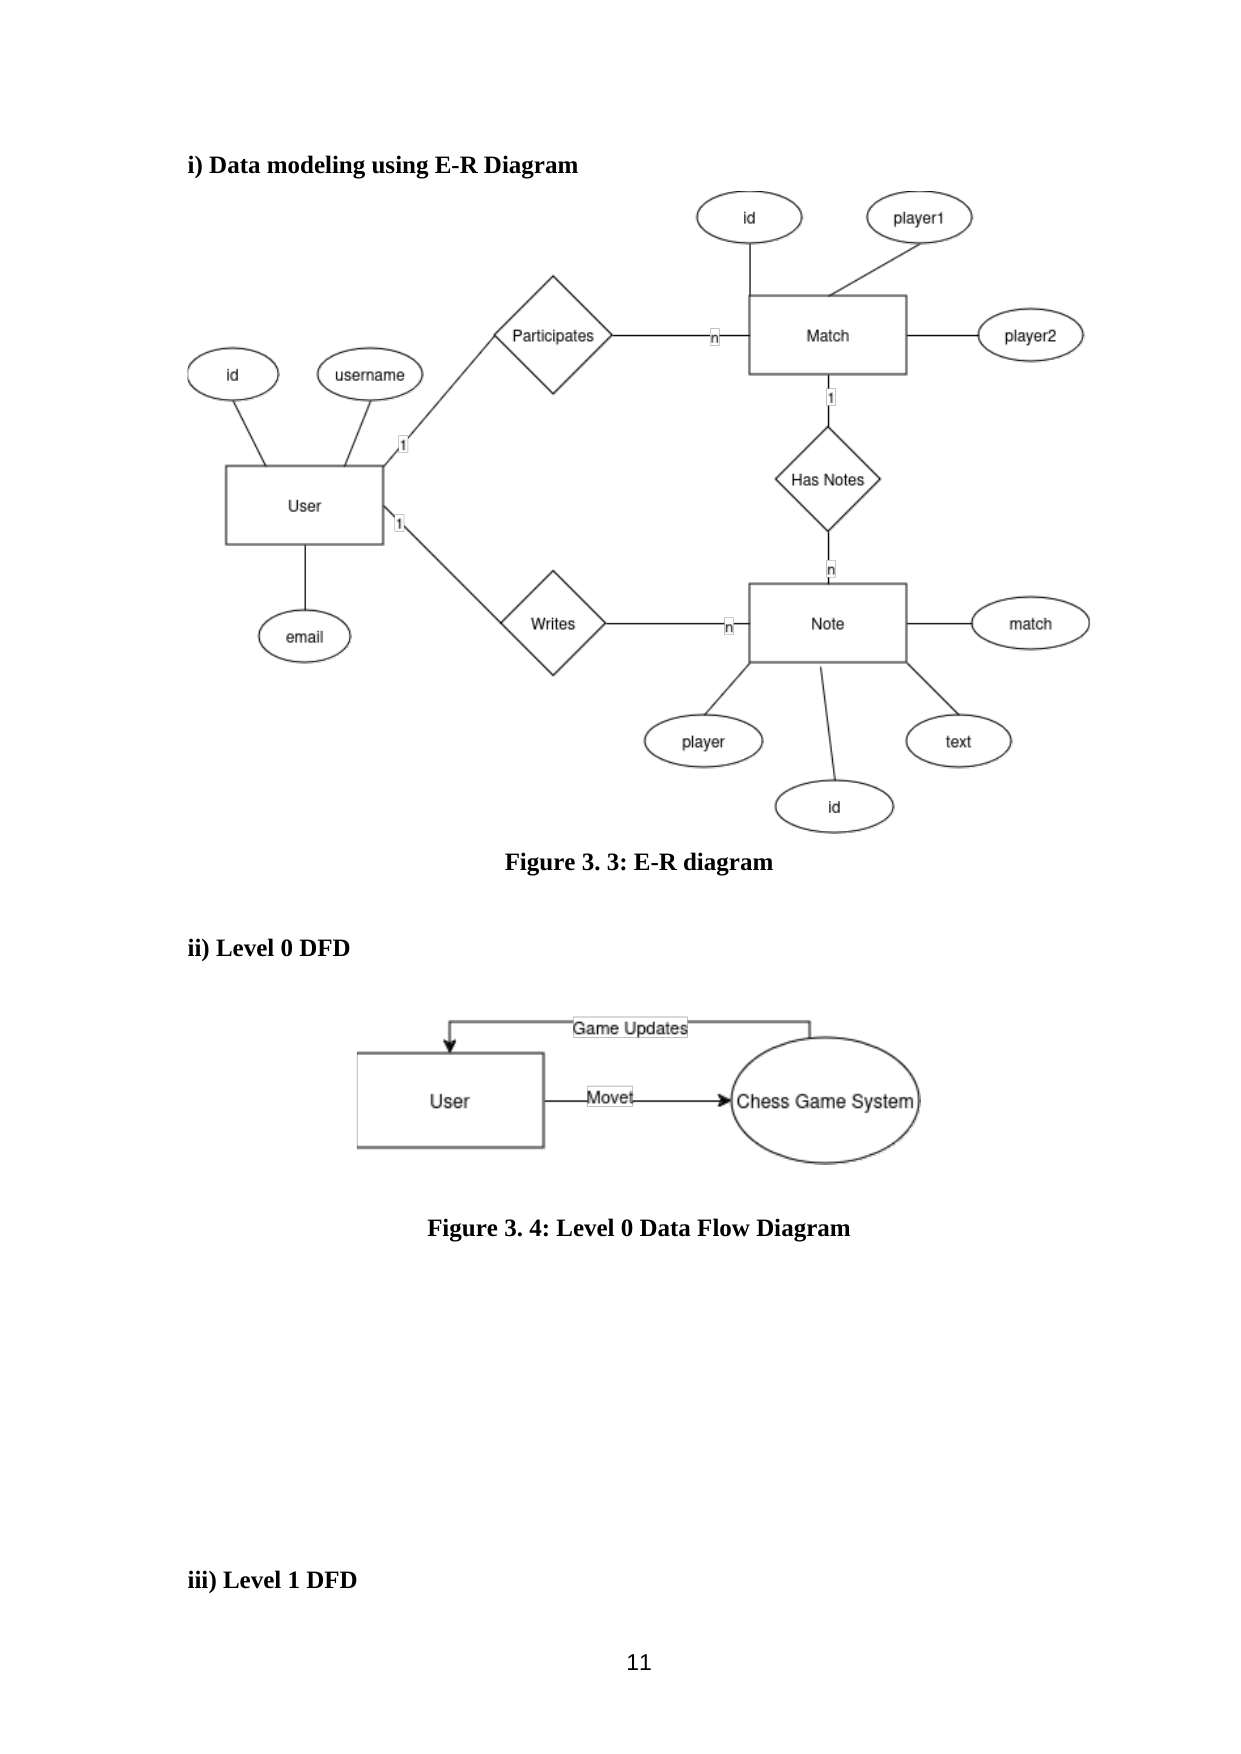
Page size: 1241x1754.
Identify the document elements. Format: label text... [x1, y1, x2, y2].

text Figure 3. 4: Level 0 Data Flow Diagram [187, 1213, 1090, 1242]
picture [356, 1011, 921, 1165]
text Figure 3. 3: E-R diagram [187, 847, 1090, 875]
text iii) Level 1 DFD [187, 1566, 1090, 1594]
text i) Data modeling using E-R Diagram [187, 150, 1090, 191]
text ii) Level 0 DFD [187, 933, 1090, 962]
picture [187, 191, 1091, 834]
